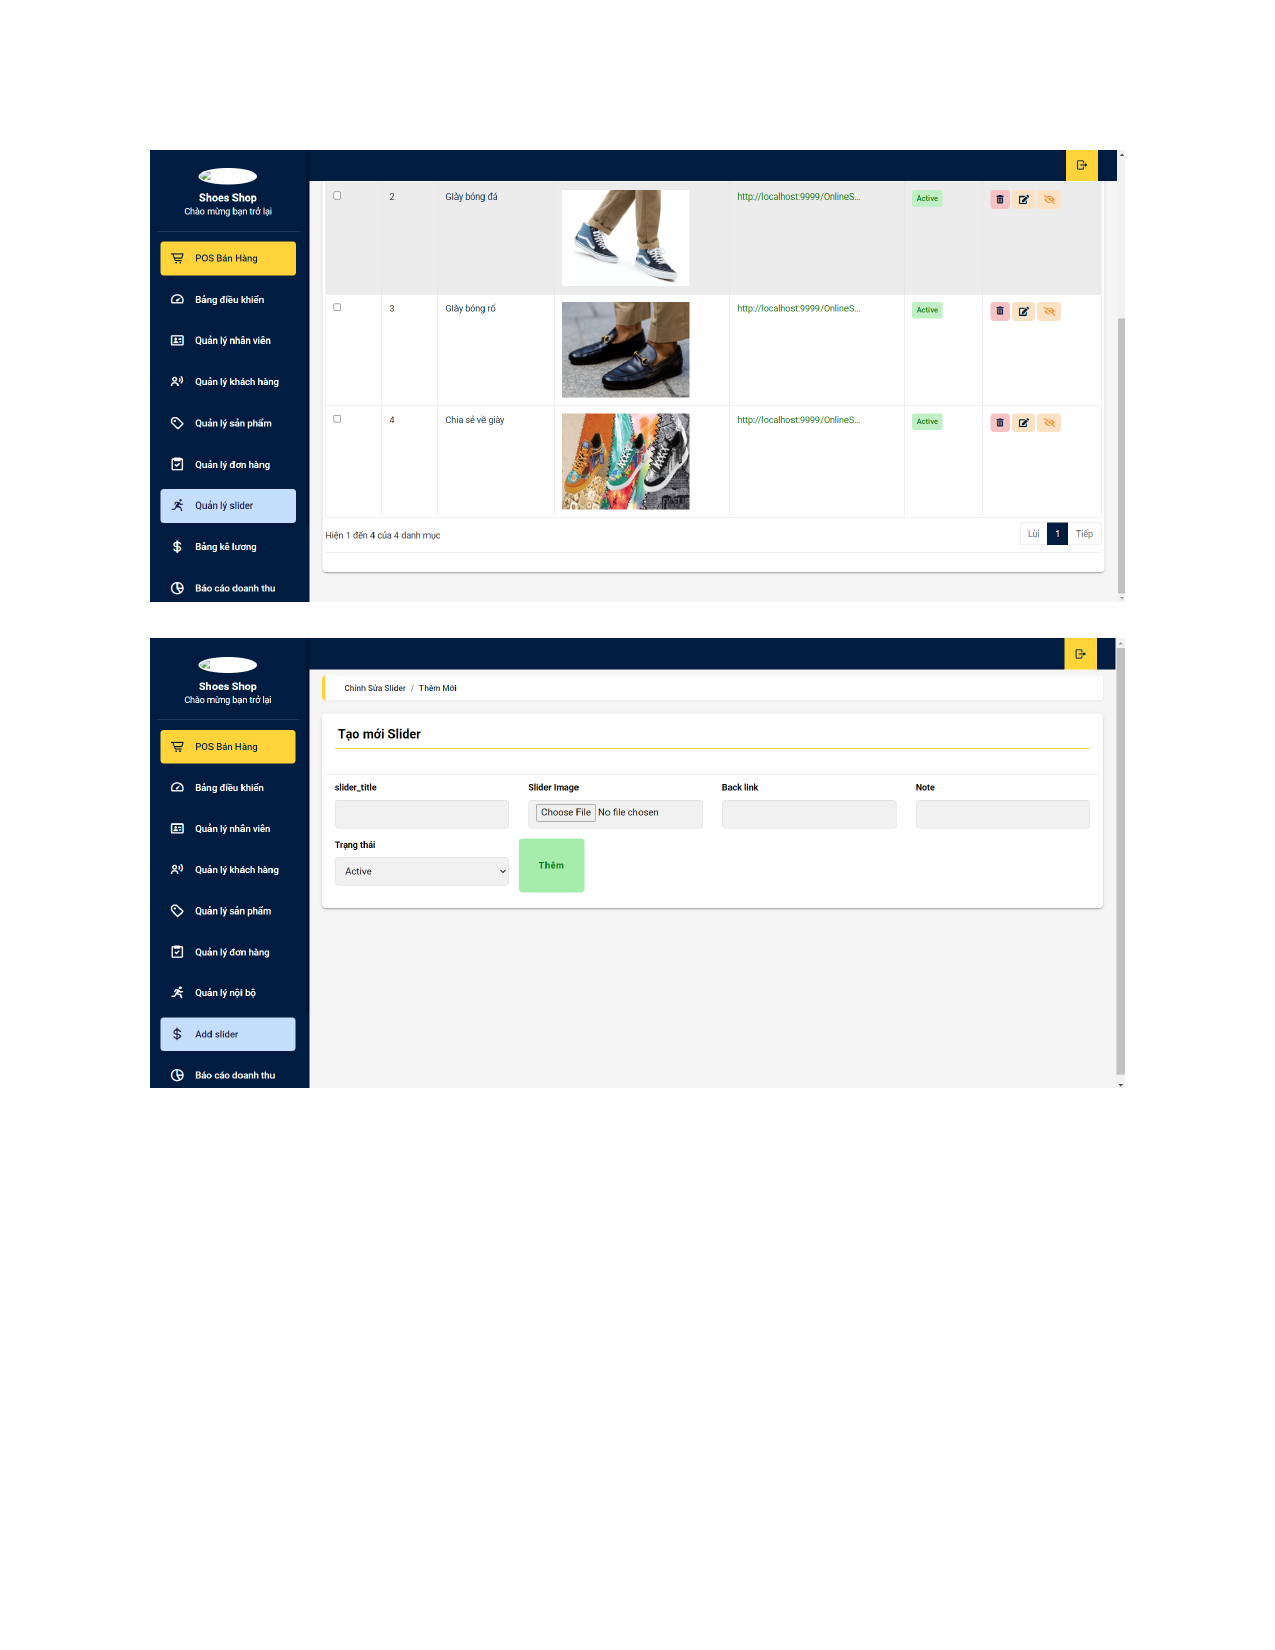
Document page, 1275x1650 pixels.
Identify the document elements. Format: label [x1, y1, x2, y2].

picture [150, 150, 1125, 602]
picture [150, 619, 1125, 1088]
